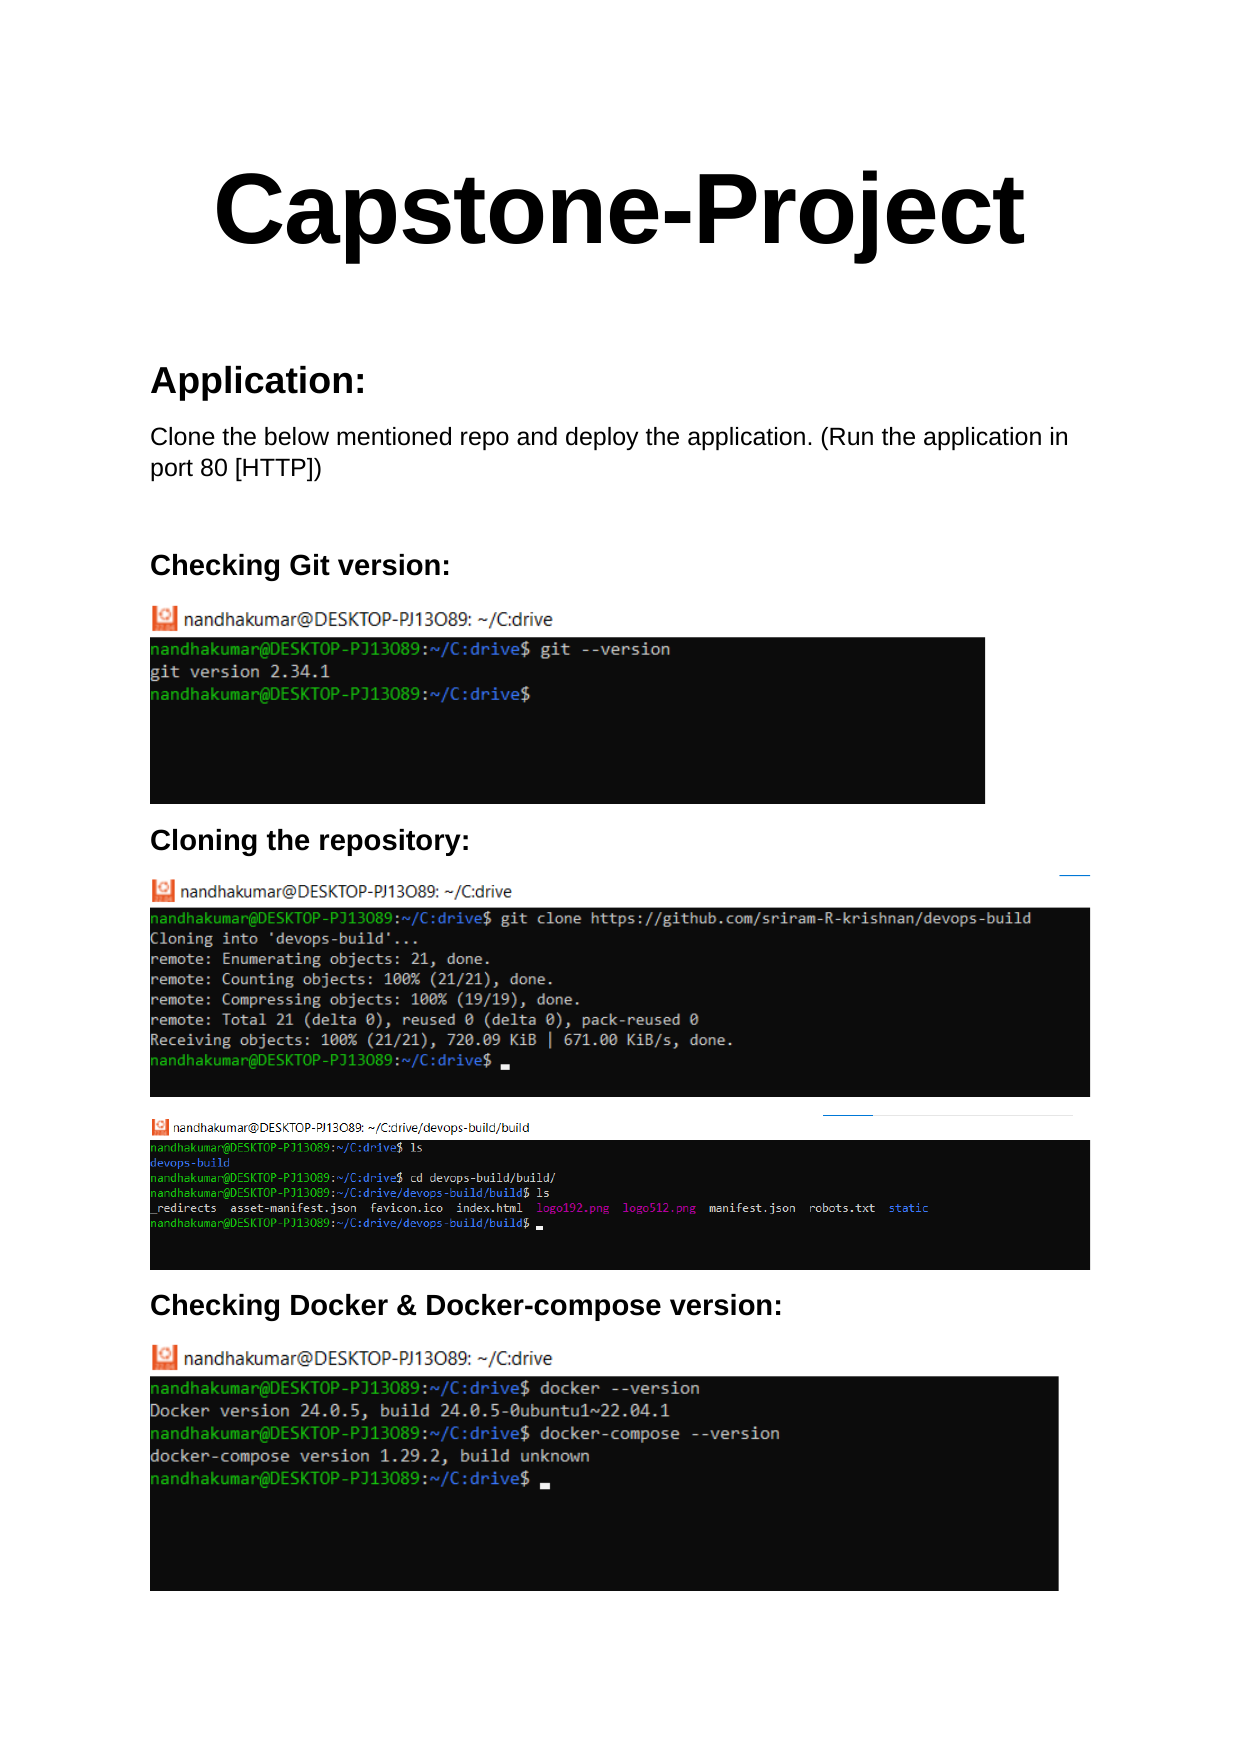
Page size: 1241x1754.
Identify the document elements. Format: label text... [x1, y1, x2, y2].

text Checking Docker & Docker-compose version: [150, 1288, 1090, 1322]
text Cloning the repository: [150, 823, 1090, 856]
title Capstone-Project [150, 150, 1090, 265]
text Clone the below mentioned repo and deploy the application. (Run the application in port 80 [HTTP]) [150, 422, 1090, 482]
picture [150, 1340, 1059, 1591]
picture [150, 601, 986, 804]
picture [150, 1115, 1091, 1270]
text Application: [150, 359, 1090, 402]
picture [150, 875, 1091, 1097]
text Checking Git version: [150, 548, 1090, 582]
